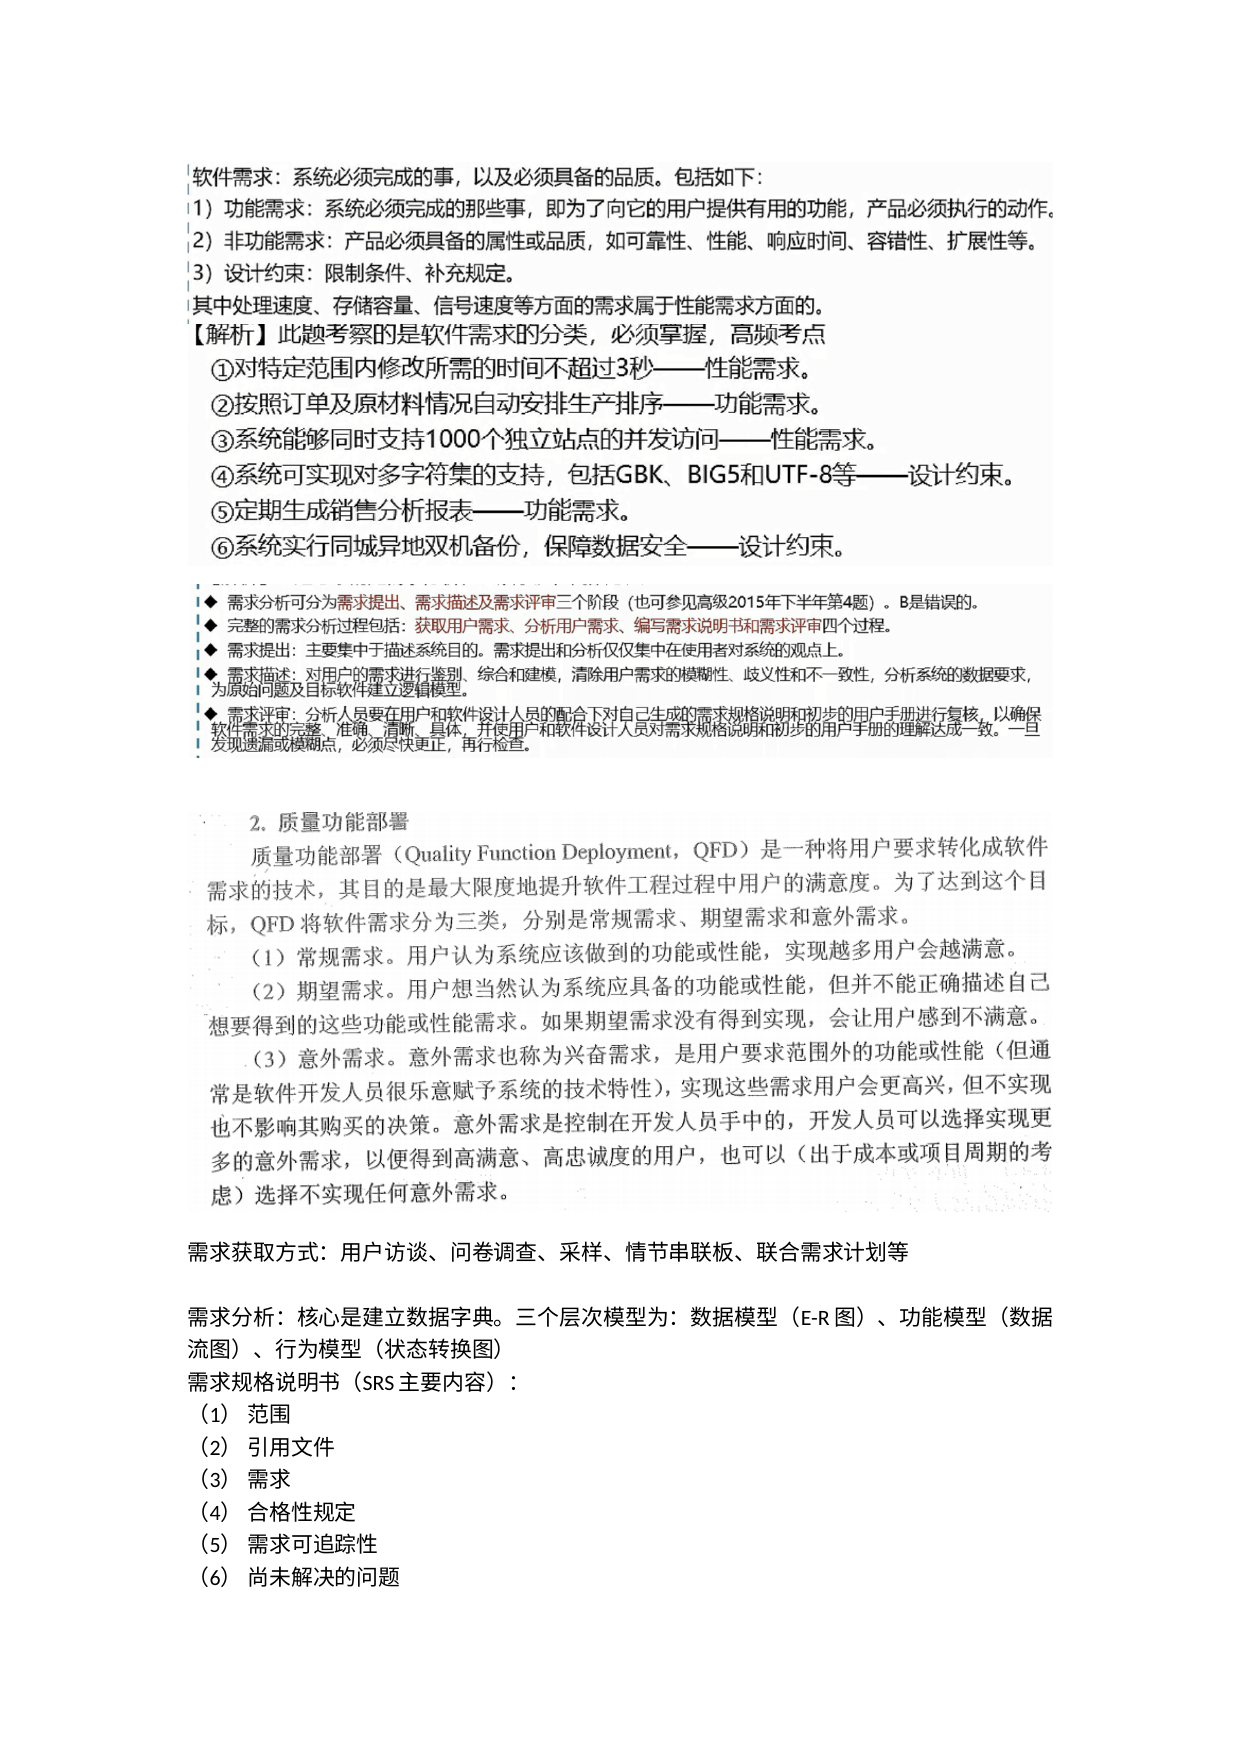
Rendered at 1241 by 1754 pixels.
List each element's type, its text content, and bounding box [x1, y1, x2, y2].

picture [187, 584, 1053, 758]
text （6） 尚未解决的问题 [187, 1559, 1053, 1592]
text 需求获取方式：用户访谈、问卷调查、采样、情节串联板、联合需求计划等 [187, 1234, 1053, 1267]
text 需求规格说明书（SRS主要内容）： [187, 1364, 1053, 1397]
text （4） 合格性规定 [187, 1494, 1053, 1527]
text （5） 需求可追踪性 [187, 1527, 1053, 1559]
picture [187, 812, 1052, 1212]
text （2） 引用文件 [187, 1429, 1053, 1462]
text 需求分析：核心是建立数据字典。三个层次模型为：数据模型（E-R图）、功能模型（数据流图）、行为模型（状态转换图） [187, 1299, 1053, 1364]
text （3） 需求 [187, 1462, 1053, 1494]
text （1） 范围 [187, 1397, 1053, 1429]
picture [187, 162, 1053, 566]
